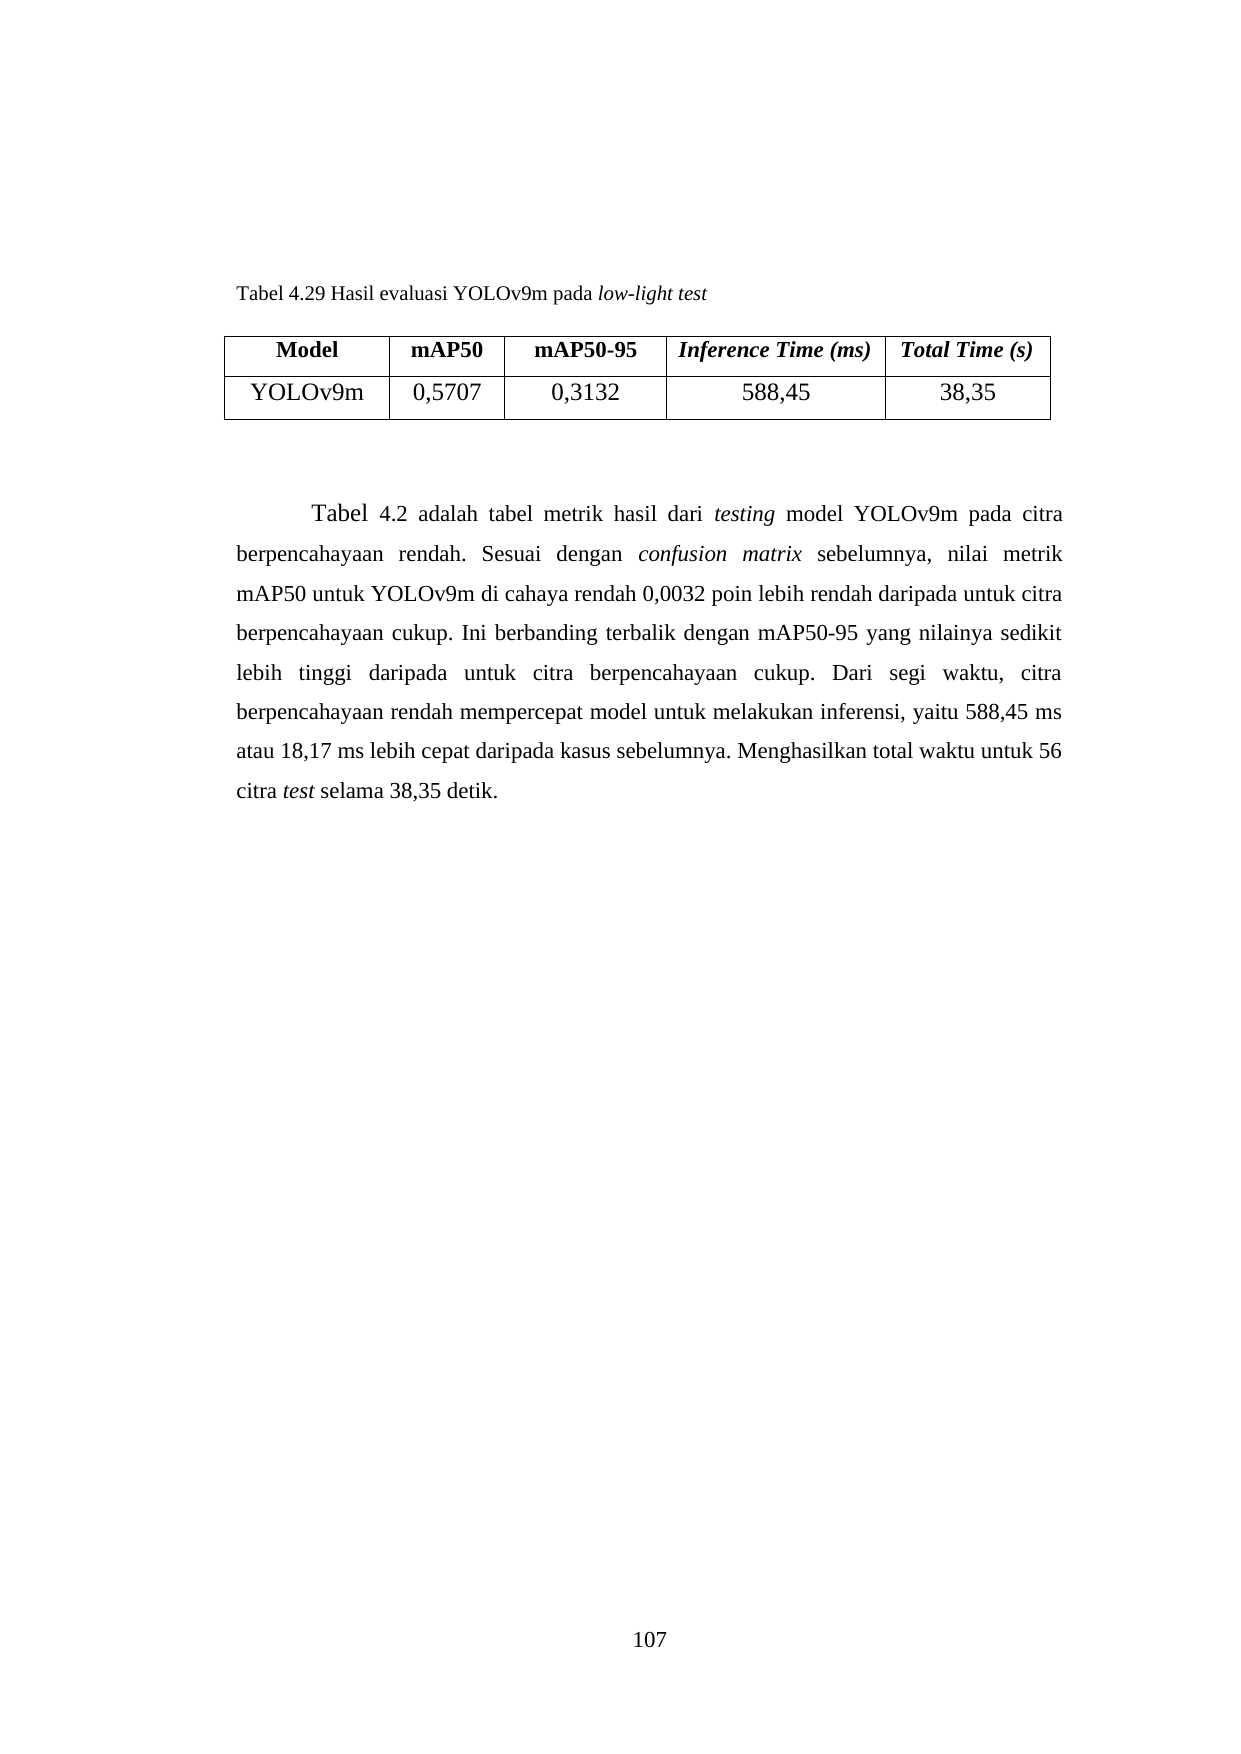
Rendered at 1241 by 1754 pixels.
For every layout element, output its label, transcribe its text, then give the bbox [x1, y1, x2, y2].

table_header mAP50-95 [505, 337, 666, 376]
table_cell 0,5707 [390, 377, 504, 419]
table_cell 0,3132 [505, 377, 666, 419]
table_header Model [225, 337, 389, 376]
text Tabel 4.2 adalah tabel metrik hasil dari testing model YOLOv9m pada citra berpencahayaan rendah. Sesuai dengan confusion matrix sebelumnya, nilai metrik mAP50 untuk YOLOv9m di cahaya rendah 0,0032 poin lebih rendah daripada untuk citra berpencahayaan cukup. Ini berbanding terbalik dengan mAP50-95 yang nilainya sedikit lebih tinggi daripada untuk citra berpencahayaan cukup. Dari segi waktu, citra berpencahayaan rendah mempercepat model untuk melakukan inferensi, yaitu 588,45 ms atau 18,17 ms lebih cepat daripada kasus sebelumnya. Menghasilkan total waktu untuk 56 citra test selama 38,35 detik. [236, 498, 1063, 803]
table_header Inference Time (ms) [667, 337, 885, 376]
table_header Total Time (s) [886, 337, 1050, 376]
table_cell YOLOv9m [225, 377, 389, 419]
table_cell 588,45 [667, 377, 885, 419]
table_header mAP50 [390, 337, 504, 376]
table_cell 38,35 [886, 377, 1050, 419]
